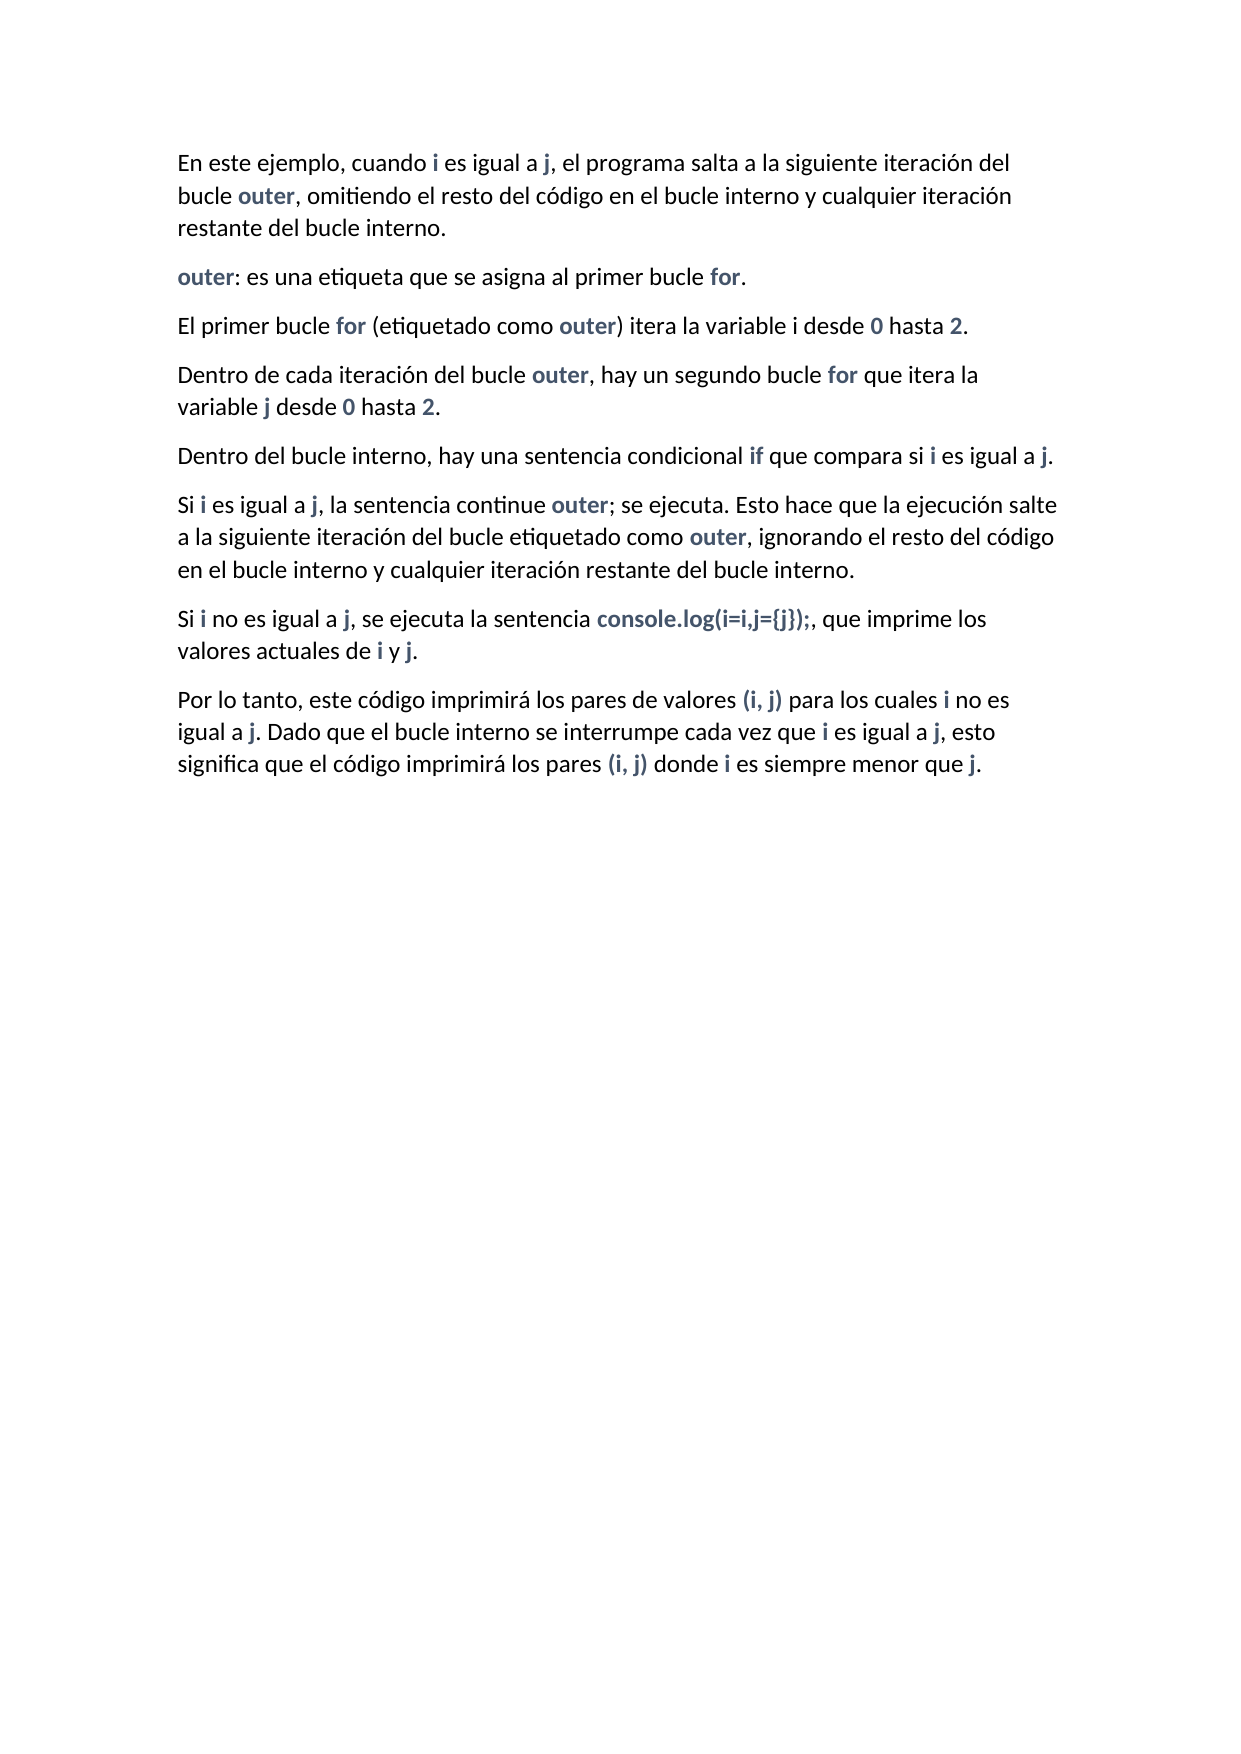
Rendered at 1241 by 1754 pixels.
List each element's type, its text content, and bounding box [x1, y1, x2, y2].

text outer: es una etiqueta que se asigna al primer bucle for. [177, 261, 1063, 292]
text El primer bucle for (etiquetado como outer) itera la variable i desde 0 hasta 2. [177, 310, 1063, 341]
text Si i es igual a j, la sentencia continue outer; se ejecuta. Esto hace que la ejecución salte a la siguiente iteración del bucle etiquetado como outer, ignorando el resto del código en el bucle interno y cualquier iteración restante del bucle interno. [177, 489, 1063, 584]
text En este ejemplo, cuando i es igual a j, el programa salta a la siguiente iteración del bucle outer, omitiendo el resto del código en el bucle interno y cualquier iteración restante del bucle interno. [177, 148, 1063, 243]
text Dentro del bucle interno, hay una sentencia condicional if que compara si i es igual a j. [177, 440, 1063, 471]
text Si i no es igual a j, se ejecuta la sentencia console.log(i=i,j={j});, que imprime los valores actuales de i y j. [177, 603, 1063, 666]
text Por lo tanto, este código imprimirá los pares de valores (i, j) para los cuales i no es igual a j. Dado que el bucle interno se interrumpe cada vez que i es igual a j, esto significa que el código imprimirá los pares (i, j) donde i es siempre menor que j. [177, 684, 1063, 779]
text Dentro de cada iteración del bucle outer, hay un segundo bucle for que itera la variable j desde 0 hasta 2. [177, 359, 1063, 422]
